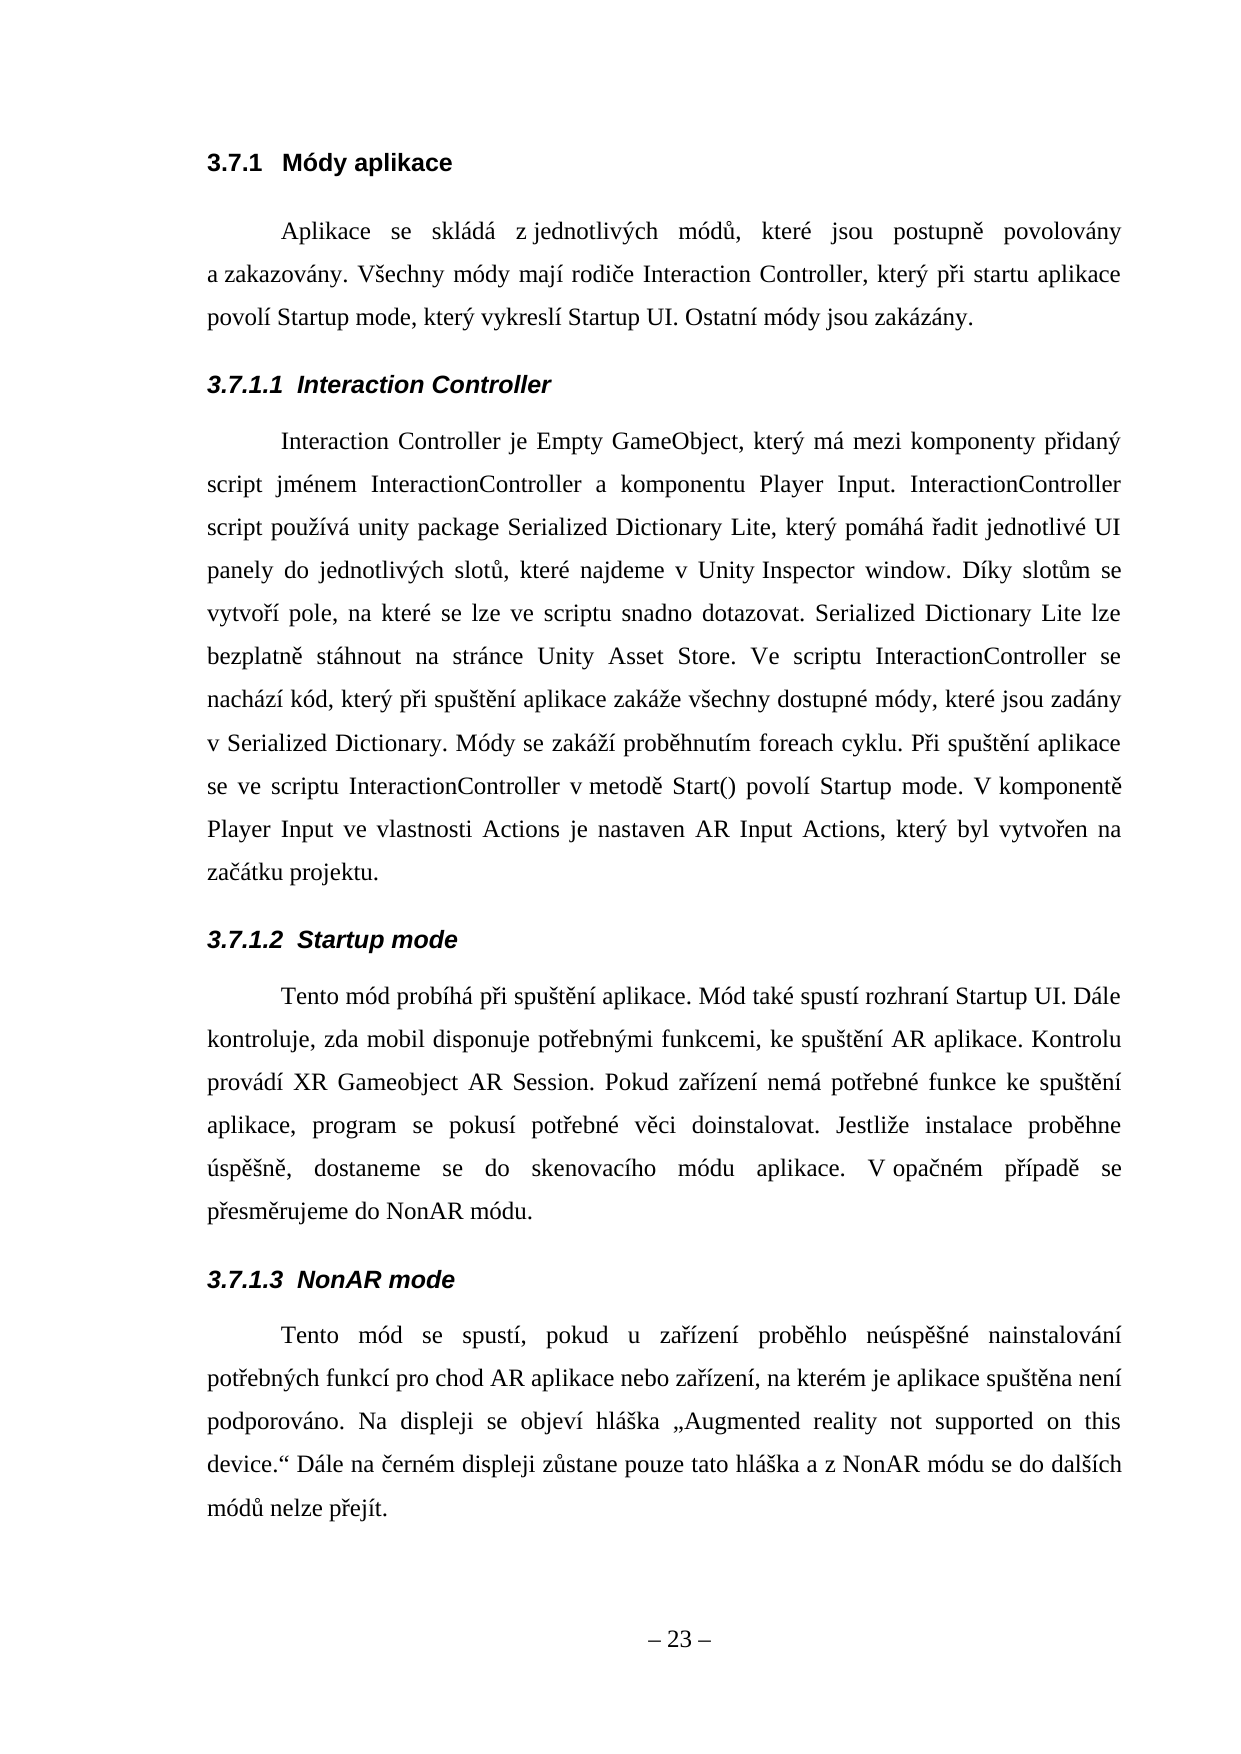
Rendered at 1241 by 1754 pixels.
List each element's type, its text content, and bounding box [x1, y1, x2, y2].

subtitle NonAR mode [207, 1264, 1122, 1293]
text Tento mód probíhá při spuštění aplikace. Mód také spustí rozhraní Startup UI. Dále kontroluje, zda mobil disponuje potřebnými funkcemi, ke spuštění AR aplikace. Kontrolu provádí XR Gameobject AR Session. Pokud zařízení nemá potřebné funkce ke spuštění aplikace, program se pokusí potřebné věci doinstalovat. Jestliže instalace proběhne úspěšně, dostaneme se do skenovacího módu aplikace. V opačném případě se přesměrujeme do NonAR módu. [207, 981, 1122, 1225]
text Interaction Controller je Empty GameObject, který má mezi komponenty přidaný script jménem InteractionController a komponentu Player Input. InteractionController script používá unity package Serialized Dictionary Lite, který pomáhá řadit jednotlivé UI panely do jednotlivých slotů, které najdeme v Unity Inspector window. Díky slotům se vytvoří pole, na které se lze ve scriptu snadno dotazovat. Serialized Dictionary Lite lze bezplatně stáhnout na stránce Unity Asset Store. Ve scriptu InteractionController se nachází kód, který při spuštění aplikace zakáže všechny dostupné módy, které jsou zadány v Serialized Dictionary. Módy se zakáží proběhnutím foreach cyklu. Při spuštění aplikace se ve scriptu InteractionController v metodě Start() povolí Startup mode. V komponentě Player Input ve vlastnosti Actions je nastaven AR Input Actions, který byl vytvořen na začátku projektu. [207, 426, 1122, 886]
subtitle Módy aplikace [207, 148, 1122, 176]
text Tento mód se spustí, pokud u zařízení proběhlo neúspěšné nainstalování potřebných funkcí pro chod AR aplikace nebo zařízení, na kterém je aplikace spuštěna není podporováno. Na displeji se objeví hláška „Augmented reality not supported on this device.“ Dále na černém displeji zůstane pouze tato hláška a z NonAR módu se do dalších módů nelze přejít. [207, 1320, 1122, 1521]
subtitle Startup mode [207, 925, 1122, 954]
subtitle Interaction Controller [207, 370, 1122, 399]
text Aplikace se skládá z jednotlivých módů, které jsou postupně povolovány a zakazovány. Všechny módy mají rodiče Interaction Controller, který při startu aplikace povolí Startup mode, který vykreslí Startup UI. Ostatní módy jsou zakázány. [207, 216, 1122, 331]
